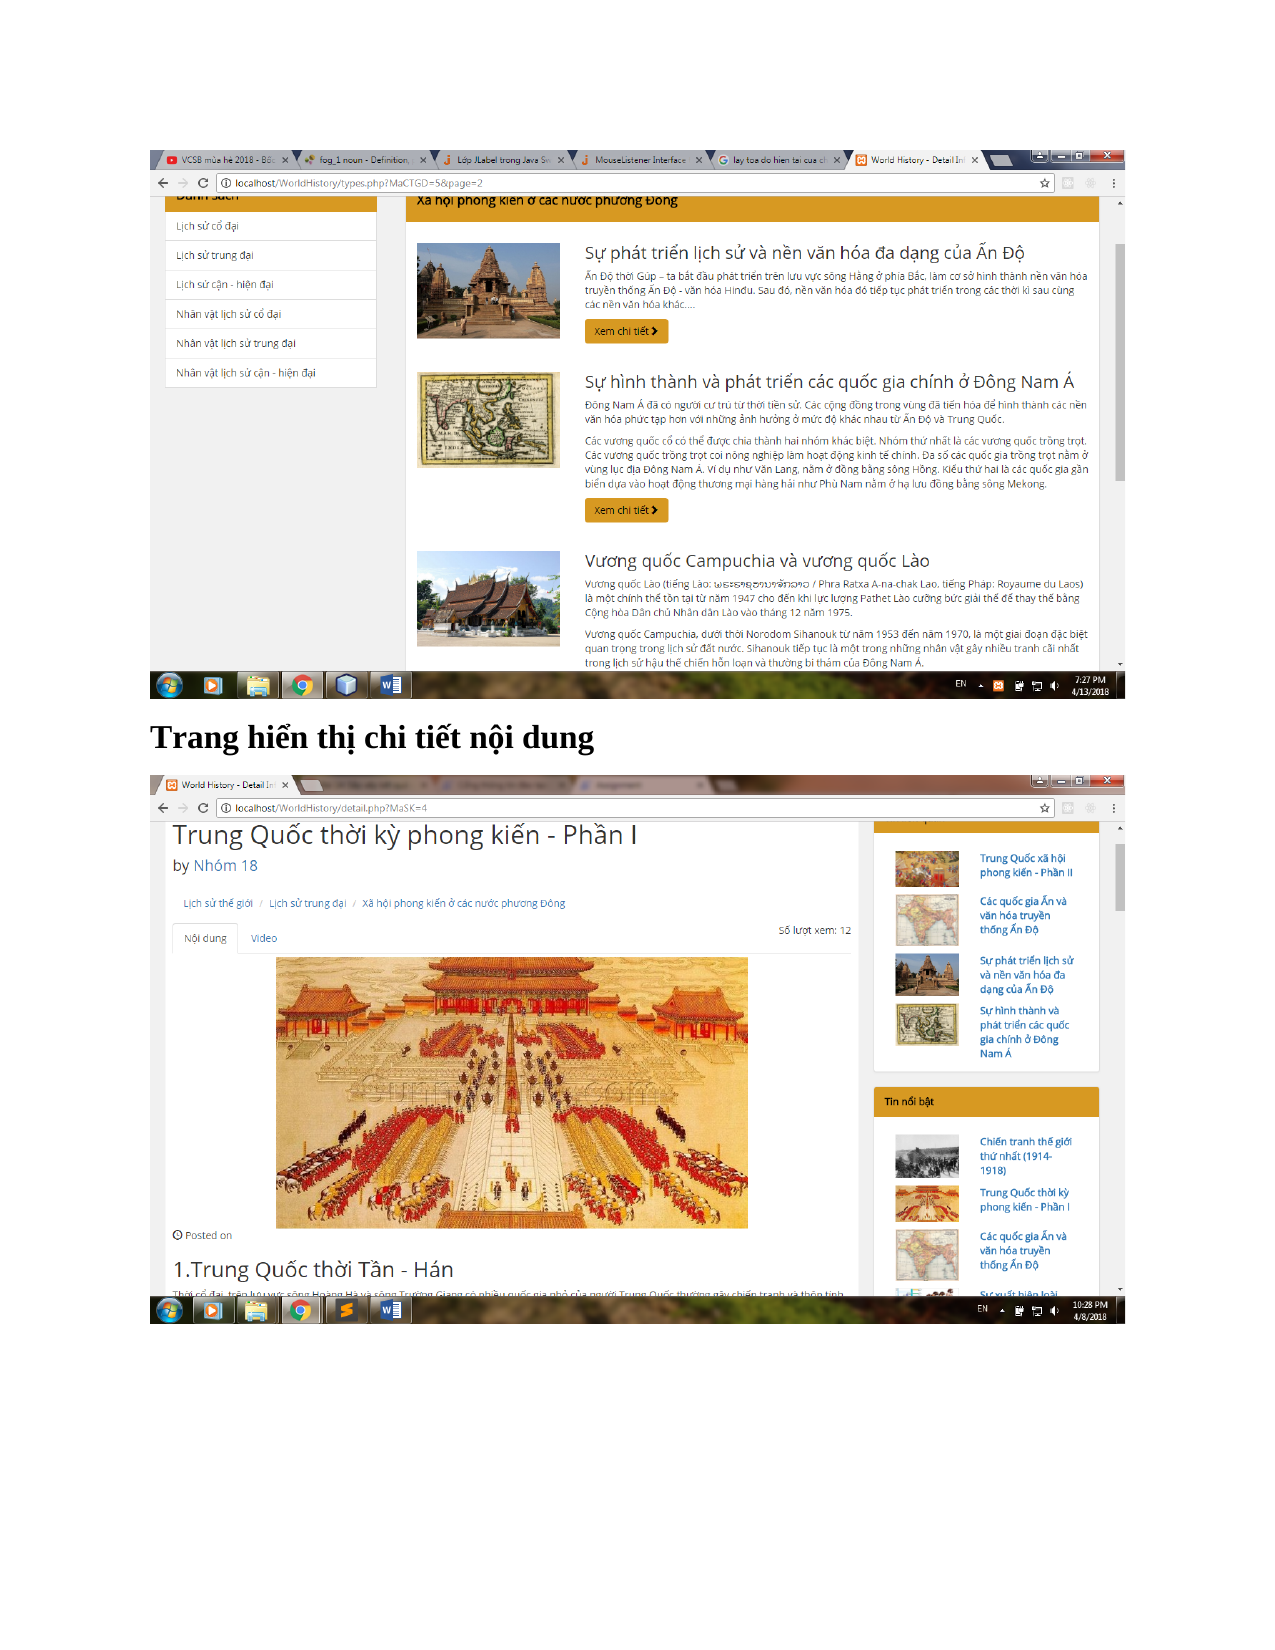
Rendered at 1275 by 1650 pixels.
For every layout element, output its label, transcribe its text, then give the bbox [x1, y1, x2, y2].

picture [150, 150, 1125, 699]
text Trang hiển thị chi tiết nội dung [150, 717, 1125, 755]
picture [150, 775, 1125, 1324]
